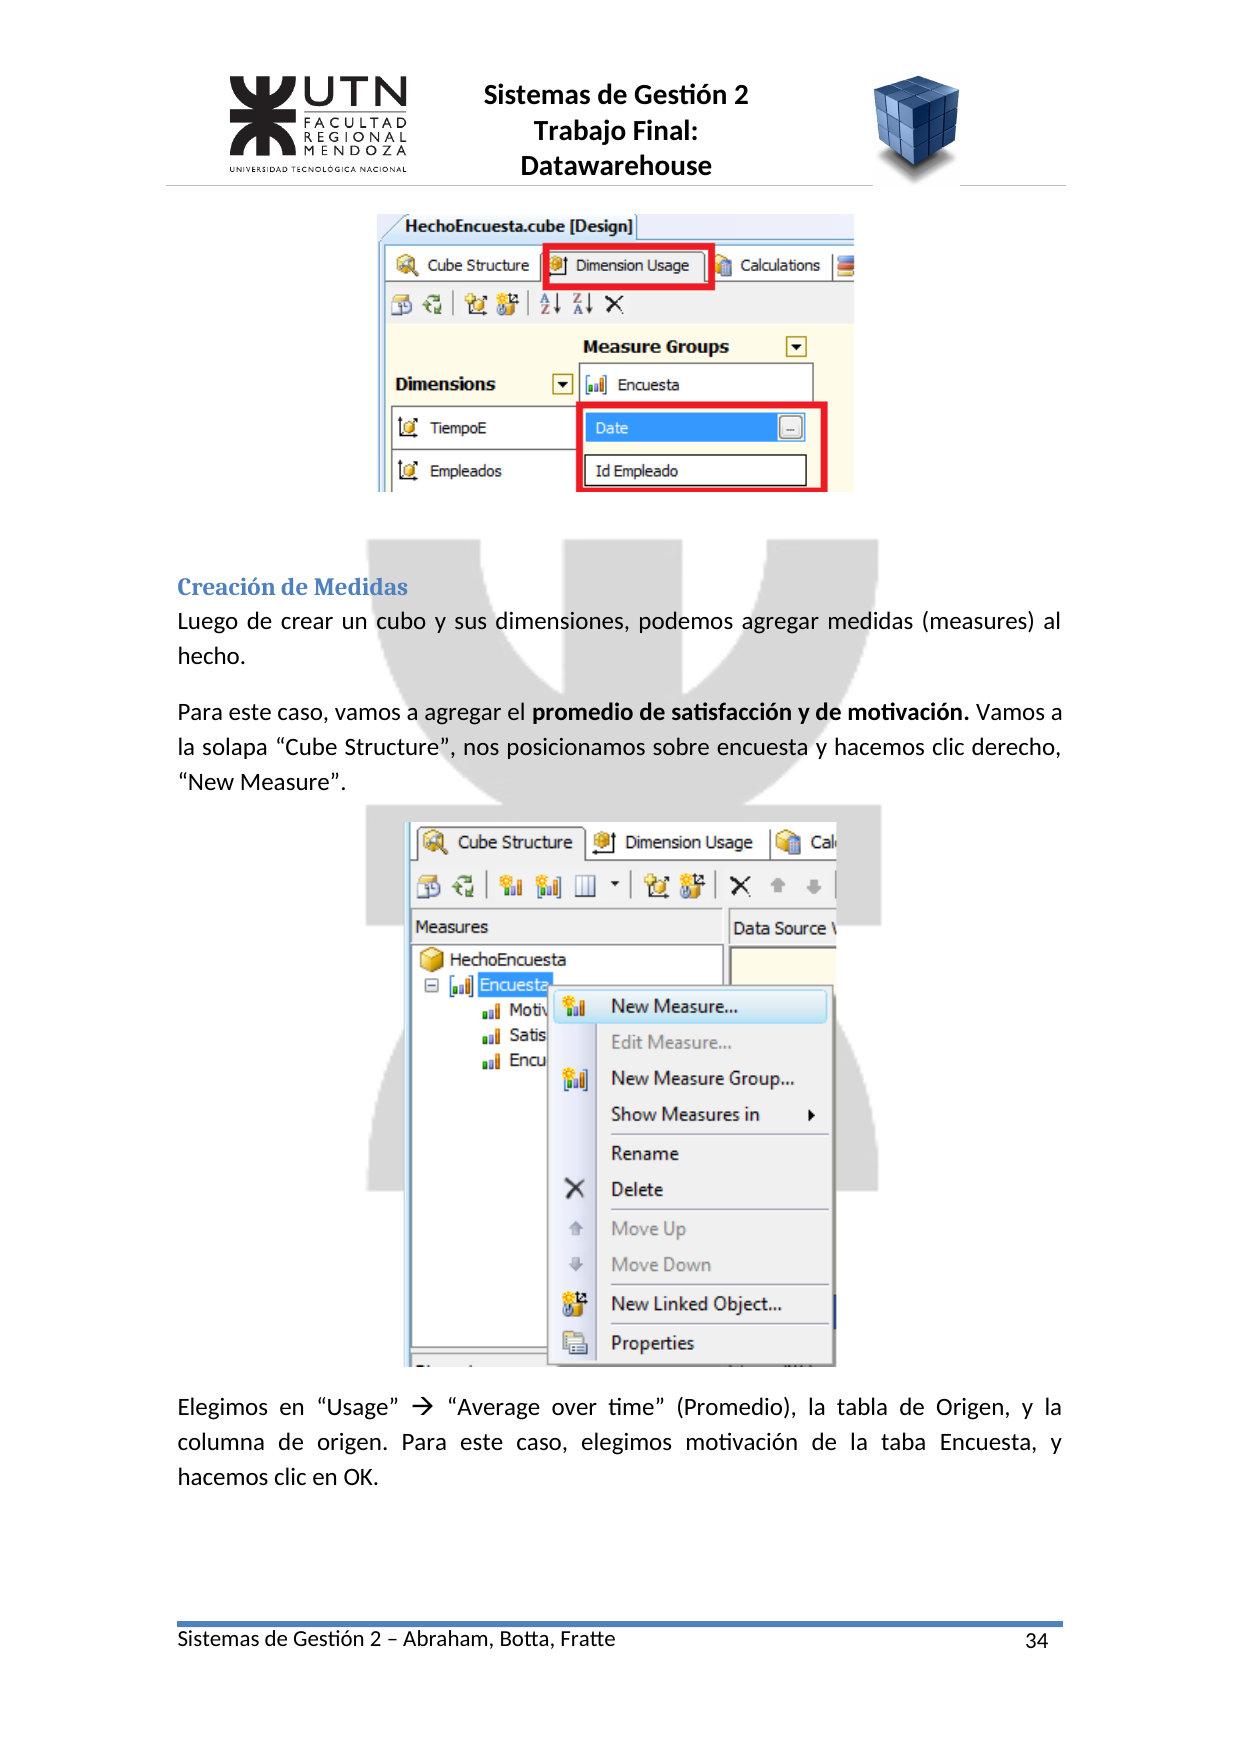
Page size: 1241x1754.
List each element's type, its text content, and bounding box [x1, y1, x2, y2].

subtitle Creación de Medidas [177, 572, 1063, 601]
picture [403, 822, 837, 1367]
picture [872, 73, 960, 186]
text Elegimos en “Usage” “Average over time” (Promedio), la tabla de Origen, y la columna de origen. Para este caso, elegimos motivación de la taba Encuesta, y hacemos clic en OK. [177, 1391, 1063, 1492]
text Luego de crear un cubo y sus dimensiones, podemos agregar medidas (measures) al hecho. [177, 606, 1063, 671]
picture [223, 73, 409, 179]
text Para este caso, vamos a agregar el promedio de satisfacción y de motivación. Vamos a la solapa “Cube Structure”, nos posicionamos sobre encuesta y hacemos clic derecho, “New Measure”. [177, 696, 1063, 797]
picture [376, 214, 864, 492]
